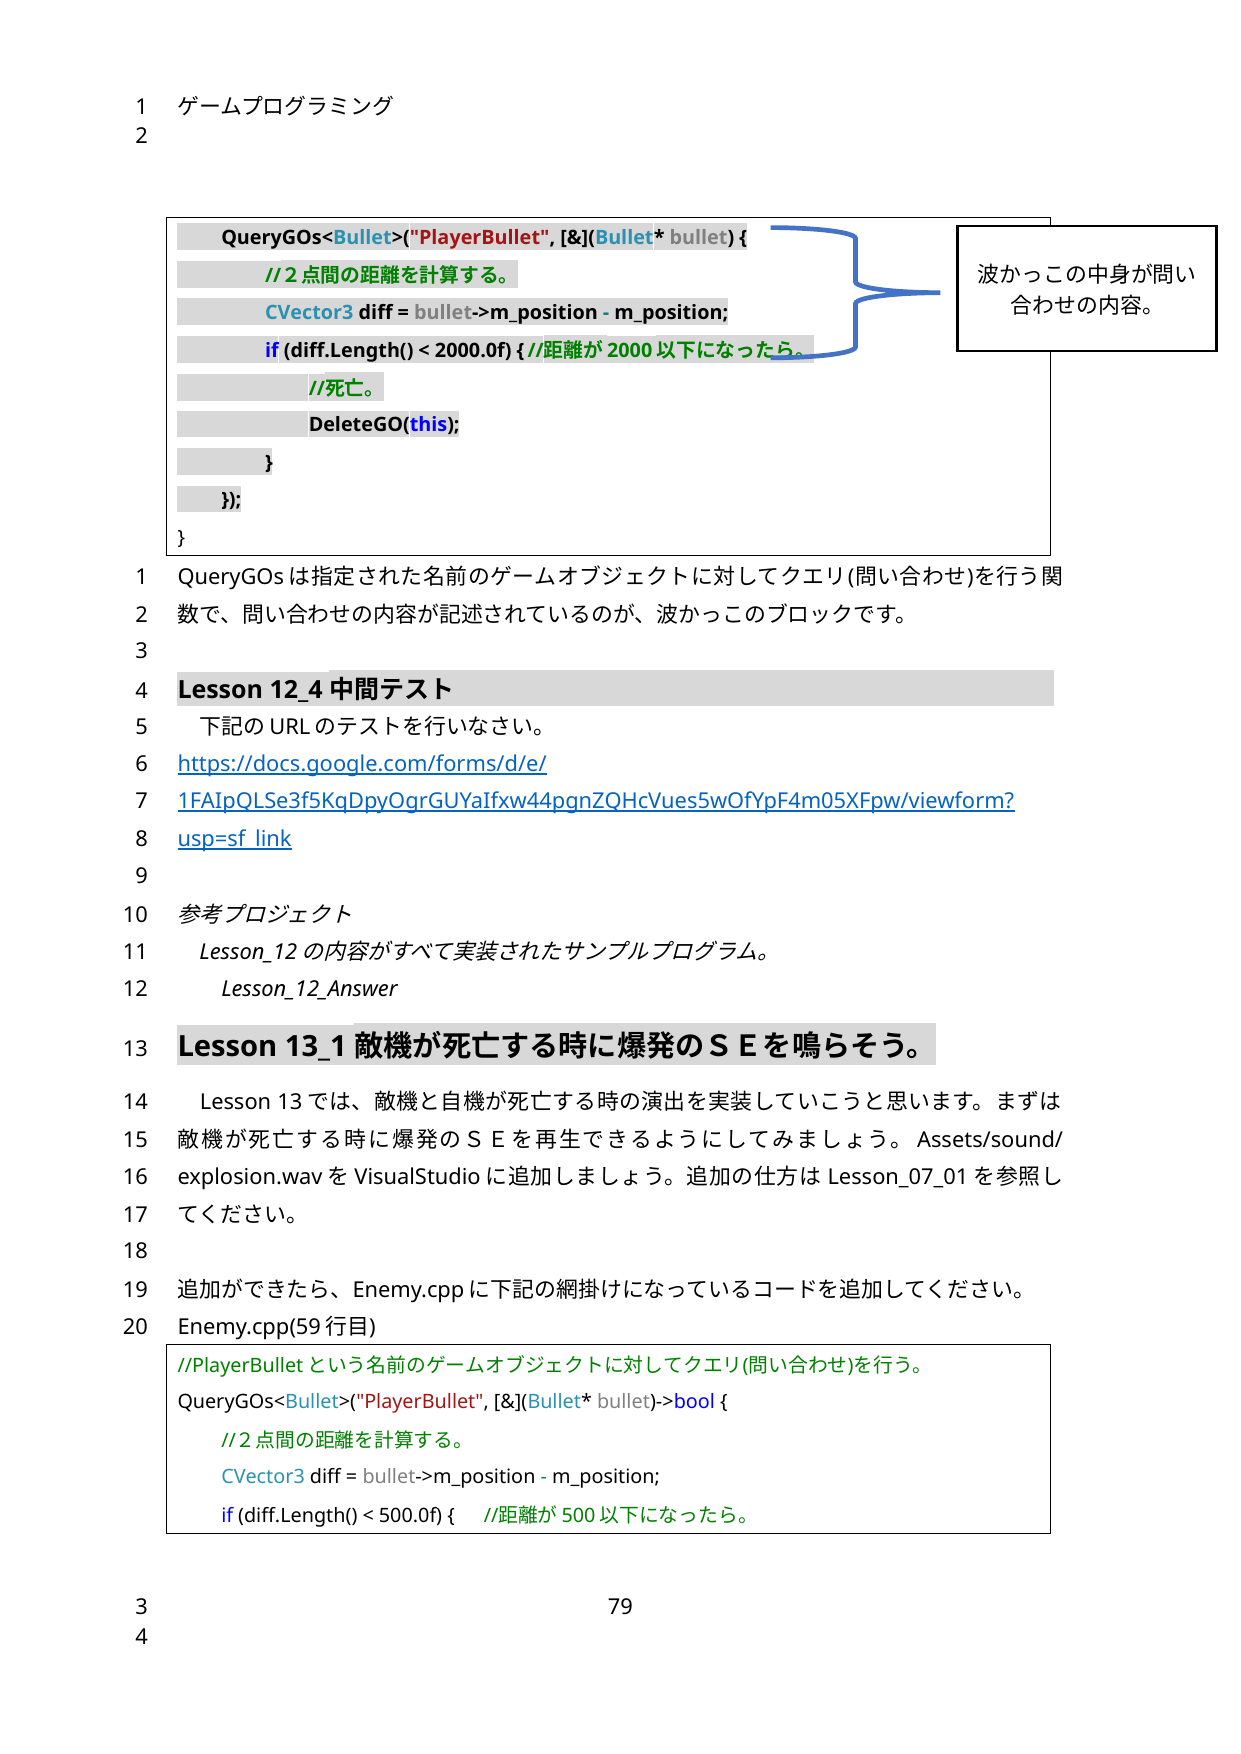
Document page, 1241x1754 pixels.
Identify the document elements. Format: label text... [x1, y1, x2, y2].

text https://docs.google.com/forms/d/e/1FAIpQLSe3f5KqDpyOgrGUYaIfxw44pgnZQHcVues5wOfYpF4m05XFpw/viewform?usp=sf_link [177, 744, 1063, 856]
text Lesson_12_Answer [177, 969, 1063, 1006]
text Enemy.cpp(59行目) [177, 1306, 1063, 1344]
subtitle Lesson 13_1 敵機が死亡する時に爆発のＳＥを鳴らそう。 [177, 1006, 1063, 1081]
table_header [167, 1345, 1050, 1532]
text 追加ができたら、Enemy.cppに下記の網掛けになっているコードを追加してください。 [177, 1269, 1063, 1306]
text Lesson_12の内容がすべて実装されたサンプルプログラム。 [177, 931, 1063, 969]
text Lesson 13では、敵機と自機が死亡する時の演出を実装していこうと思います。まずは敵機が死亡する時に爆発のＳＥを再生できるようにしてみましょう。Assets/sound/explosion.wavをVisualStudioに追加しましょう。追加の仕方はLesson_07_01を参照してください。 [177, 1081, 1063, 1231]
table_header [167, 218, 1050, 555]
subtitle Lesson 12_4 中間テスト [177, 669, 1063, 706]
text 下記のURLのテストを行いなさい。 [177, 706, 1063, 744]
text 参考プロジェクト [177, 894, 1063, 931]
text QueryGOsは指定された名前のゲームオブジェクトに対してクエリ(問い合わせ)を行う関数で、問い合わせの内容が記述されているのが、波かっこのブロックです。 [177, 556, 1063, 631]
